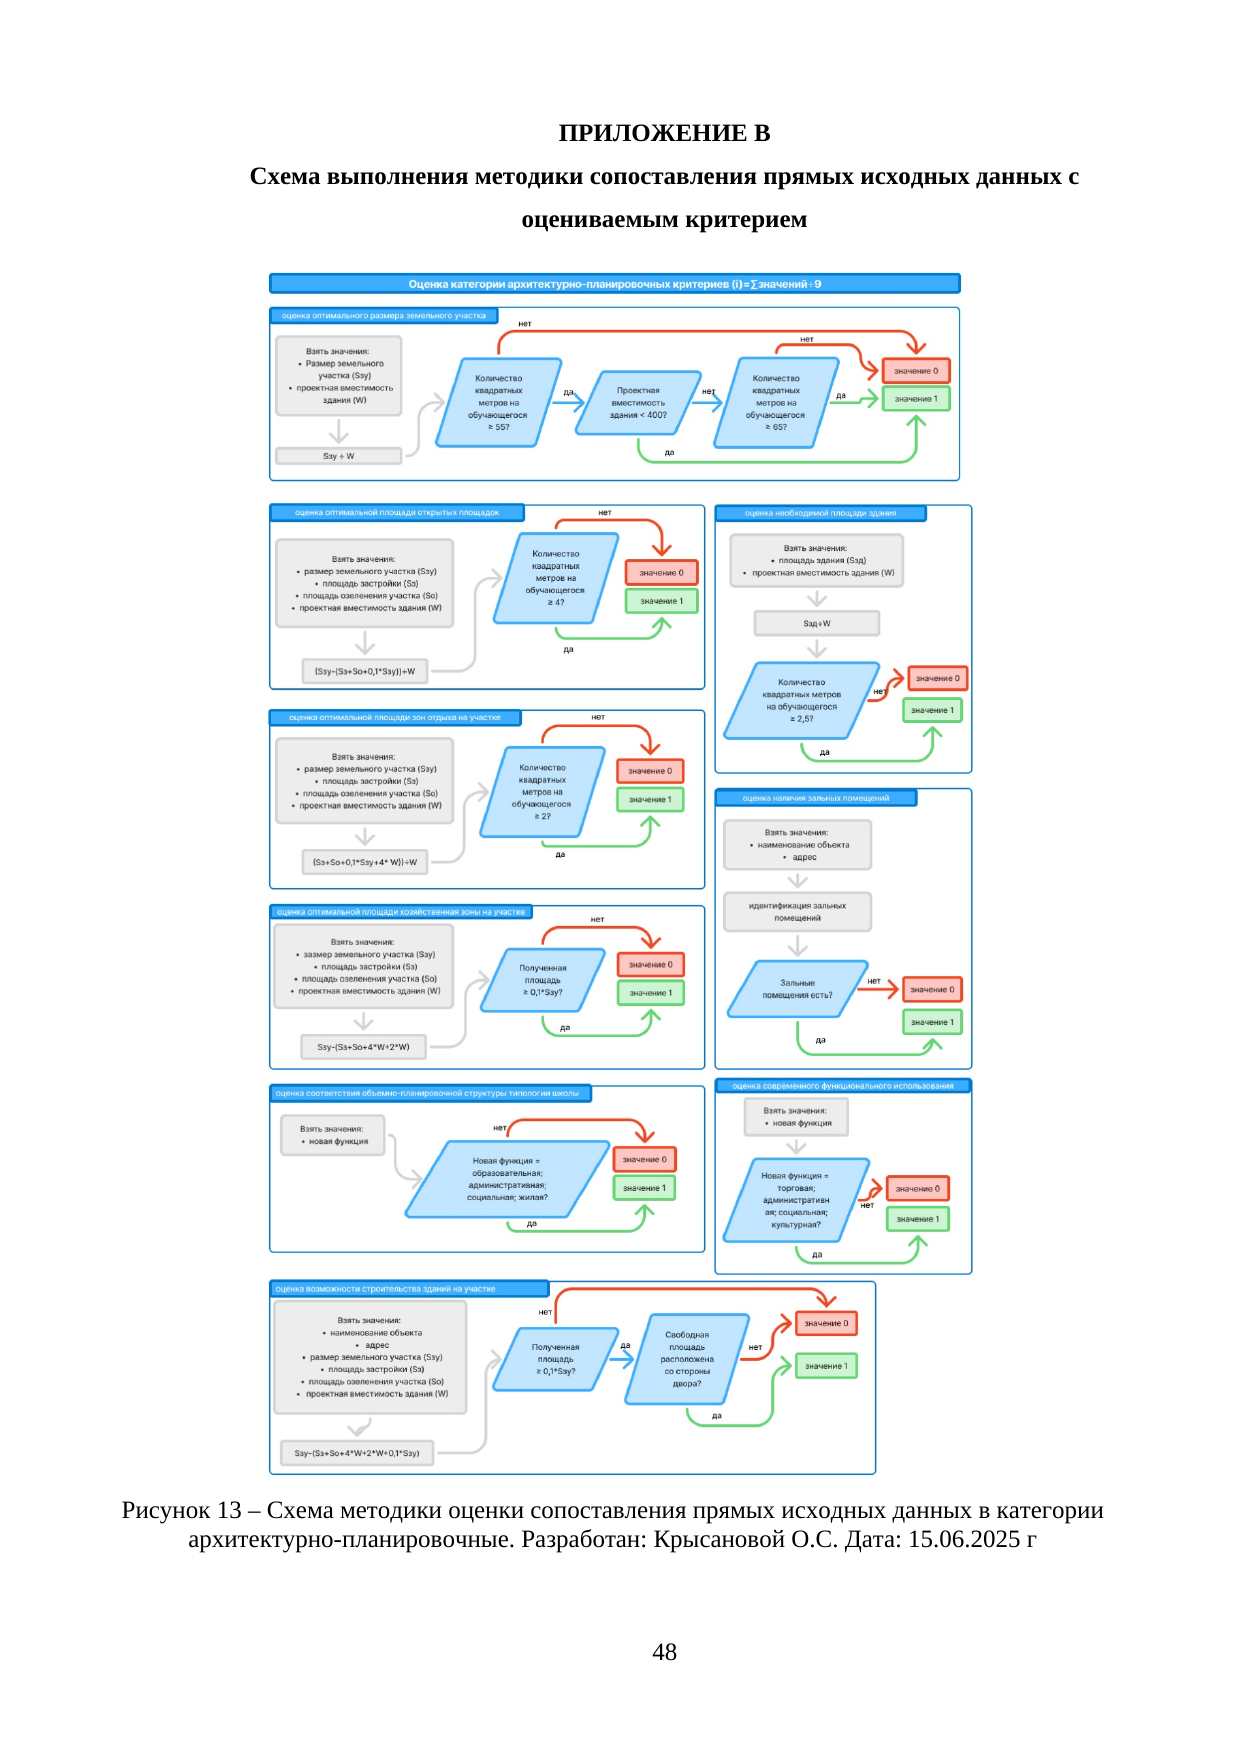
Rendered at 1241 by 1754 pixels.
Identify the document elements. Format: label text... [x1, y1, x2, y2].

text ПРИЛОЖЕНИЕ В Схема выполнения методики сопоставления прямых исходных данных с оцениваемым критерием [177, 118, 1152, 233]
text Рисунок 13 – Схема методики оценки сопоставления прямых исходных данных в категории архитектурно-планировочные. Разработан: Крысановой О.С. Дата: 15.06.2025 г [74, 1495, 1152, 1552]
picture [247, 260, 978, 1495]
